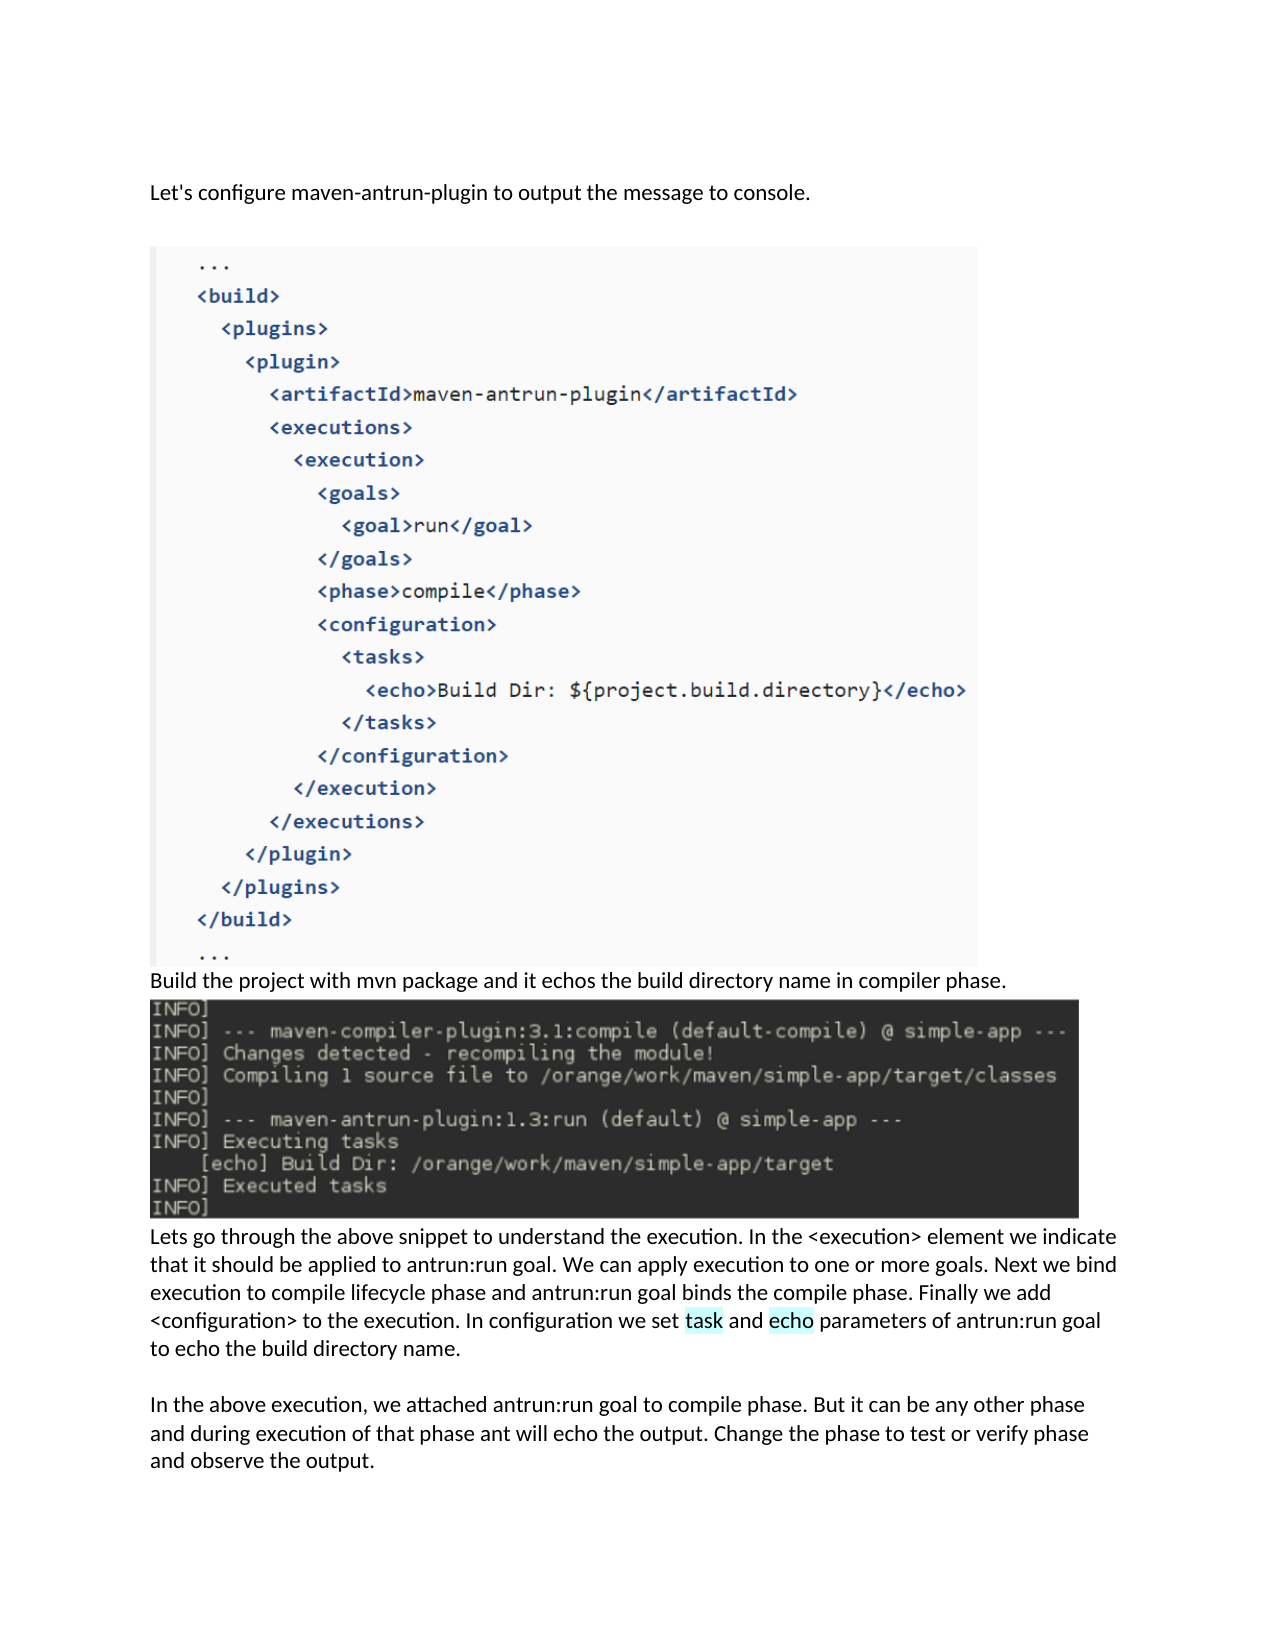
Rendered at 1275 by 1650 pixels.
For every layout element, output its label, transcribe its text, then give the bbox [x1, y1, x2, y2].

text Build the project with mvn package and it echos the build directory name in compiler phase. [150, 966, 1125, 994]
picture [150, 234, 979, 967]
text Let's configure maven-antrun-plugin to output the message to console. [150, 178, 1125, 206]
text In the above execution, we attached antrun:run goal to compile phase. But it can be any other phase and during execution of that phase ant will echo the output. Change the phase to test or verify phase and observe the output. [150, 1391, 1125, 1475]
text Lets go through the above snippet to understand the execution. In the <execution> element we indicate that it should be applied to antrun:run goal. We can apply execution to one or more goals. Next we bind execution to compile lifecycle phase and antrun:run goal binds the compile phase. Finally we add <configuration> to the execution. In configuration we set task and echo parameters of antrun:run goal to echo the build directory name. [150, 1222, 1125, 1363]
picture [150, 994, 1081, 1223]
